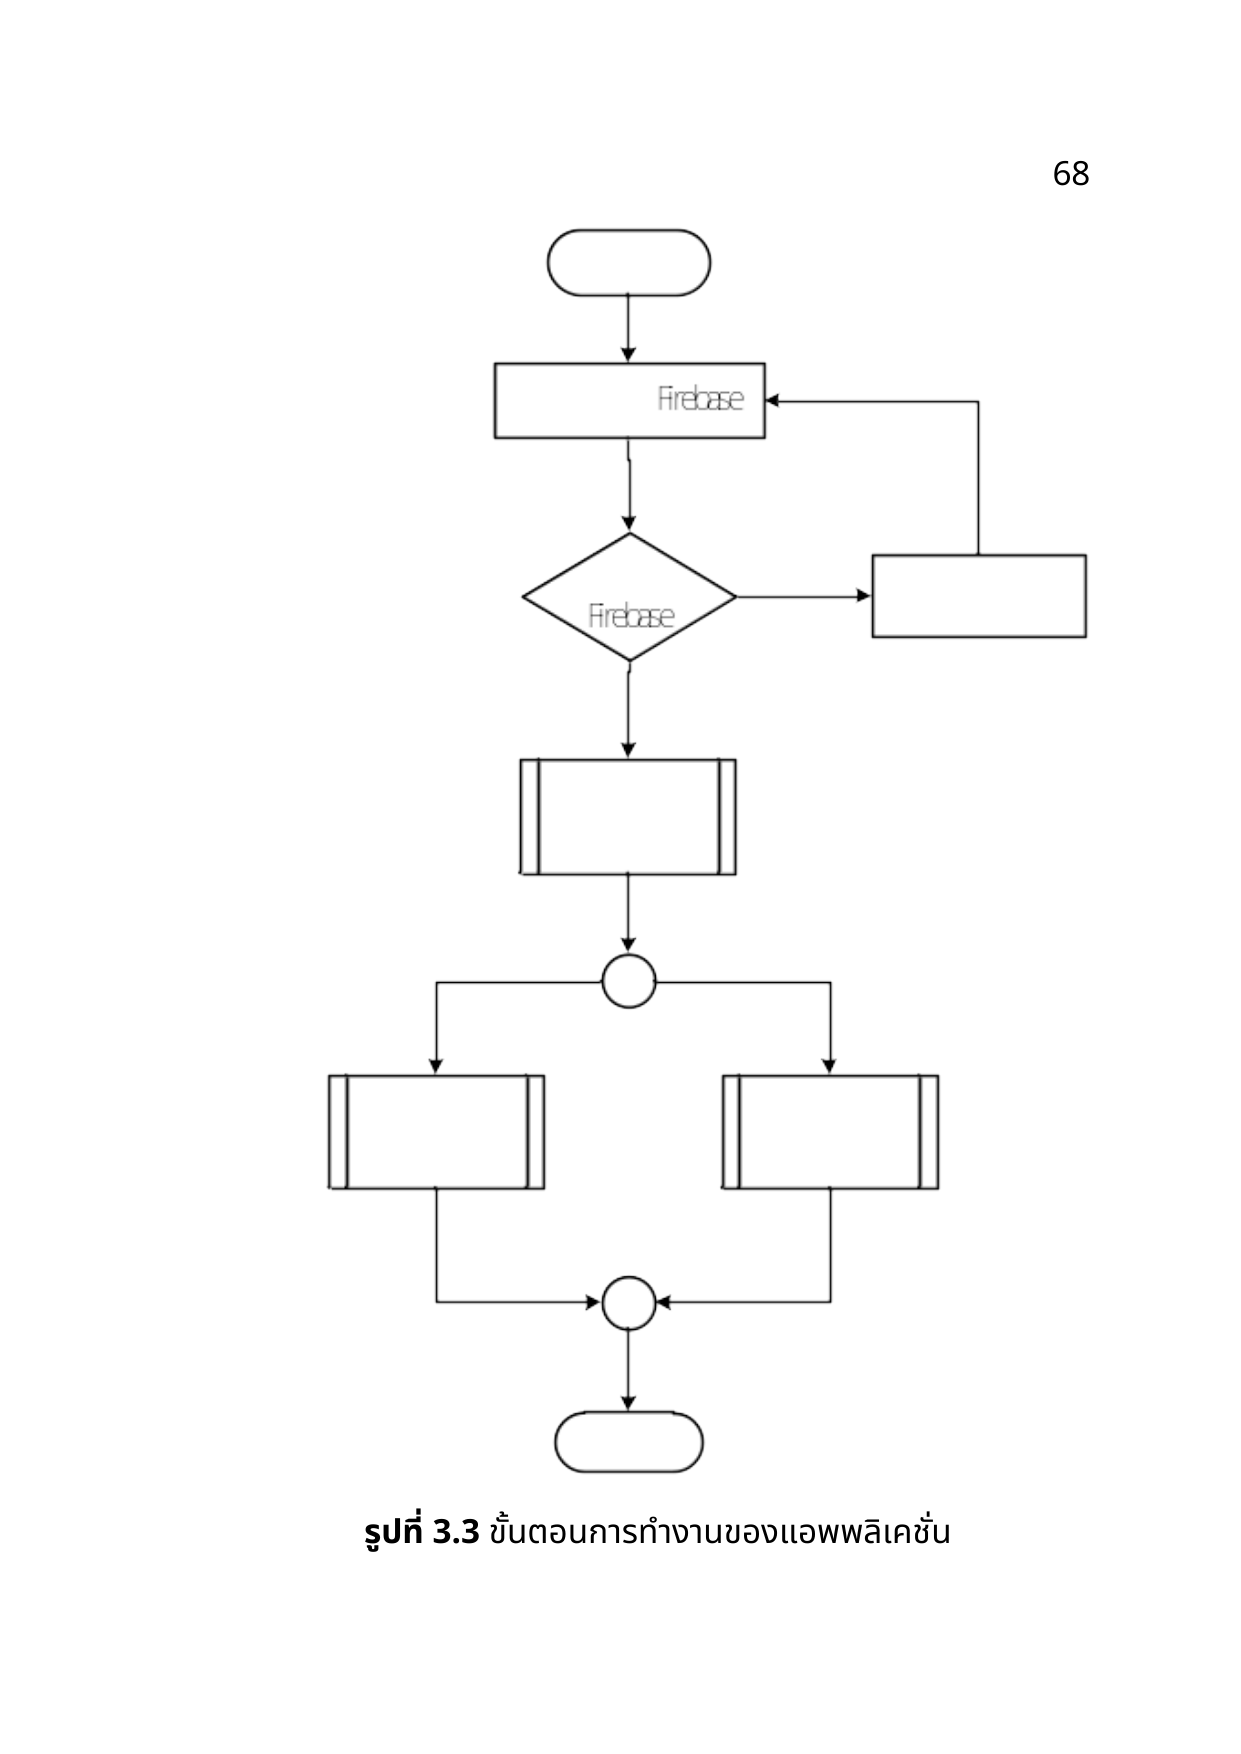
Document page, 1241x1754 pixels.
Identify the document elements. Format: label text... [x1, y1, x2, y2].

text รูปที่ 3.3 ขั้นตอนการทำงานของแอพพลิเคชั่น [225, 1508, 1090, 1559]
